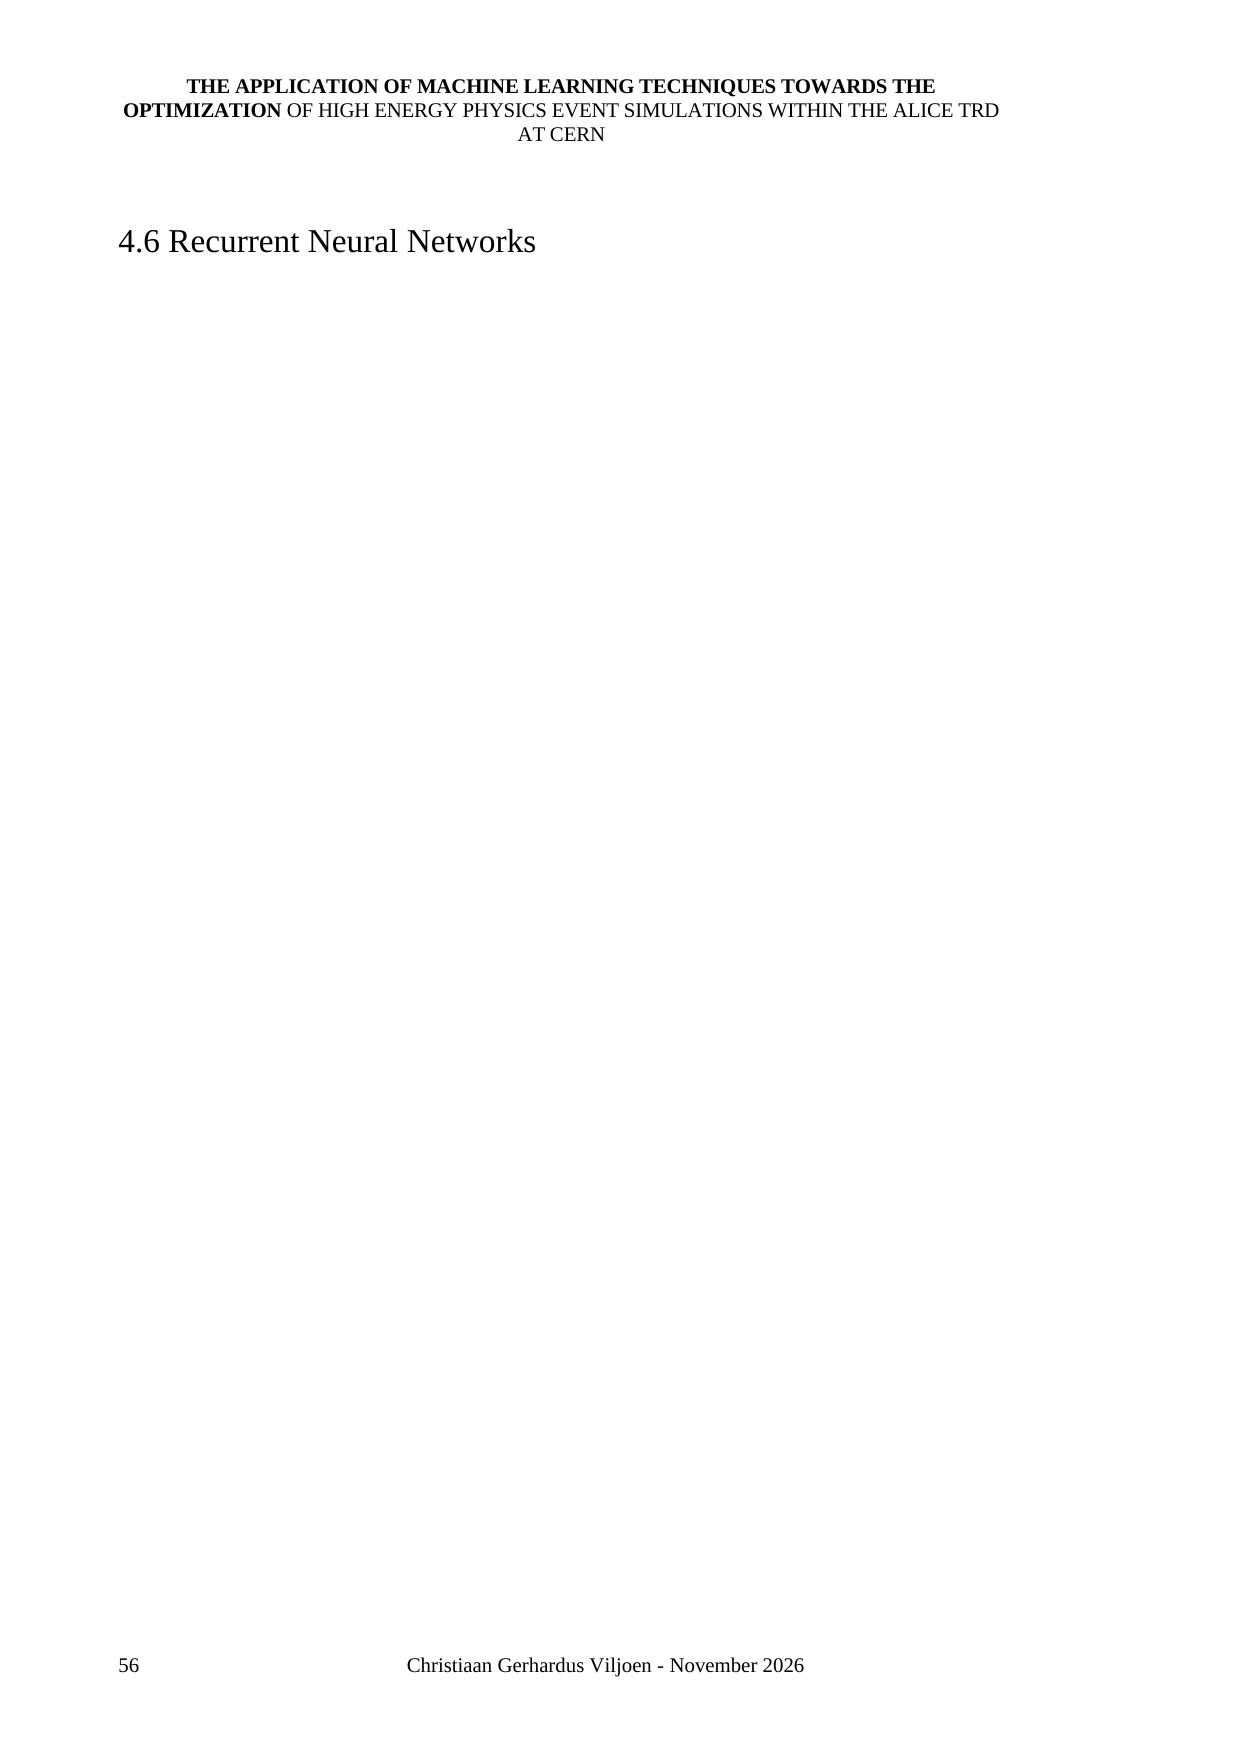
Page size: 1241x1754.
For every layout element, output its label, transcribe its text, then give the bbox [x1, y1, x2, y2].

subtitle Recurrent Neural Networks [118, 221, 1004, 259]
